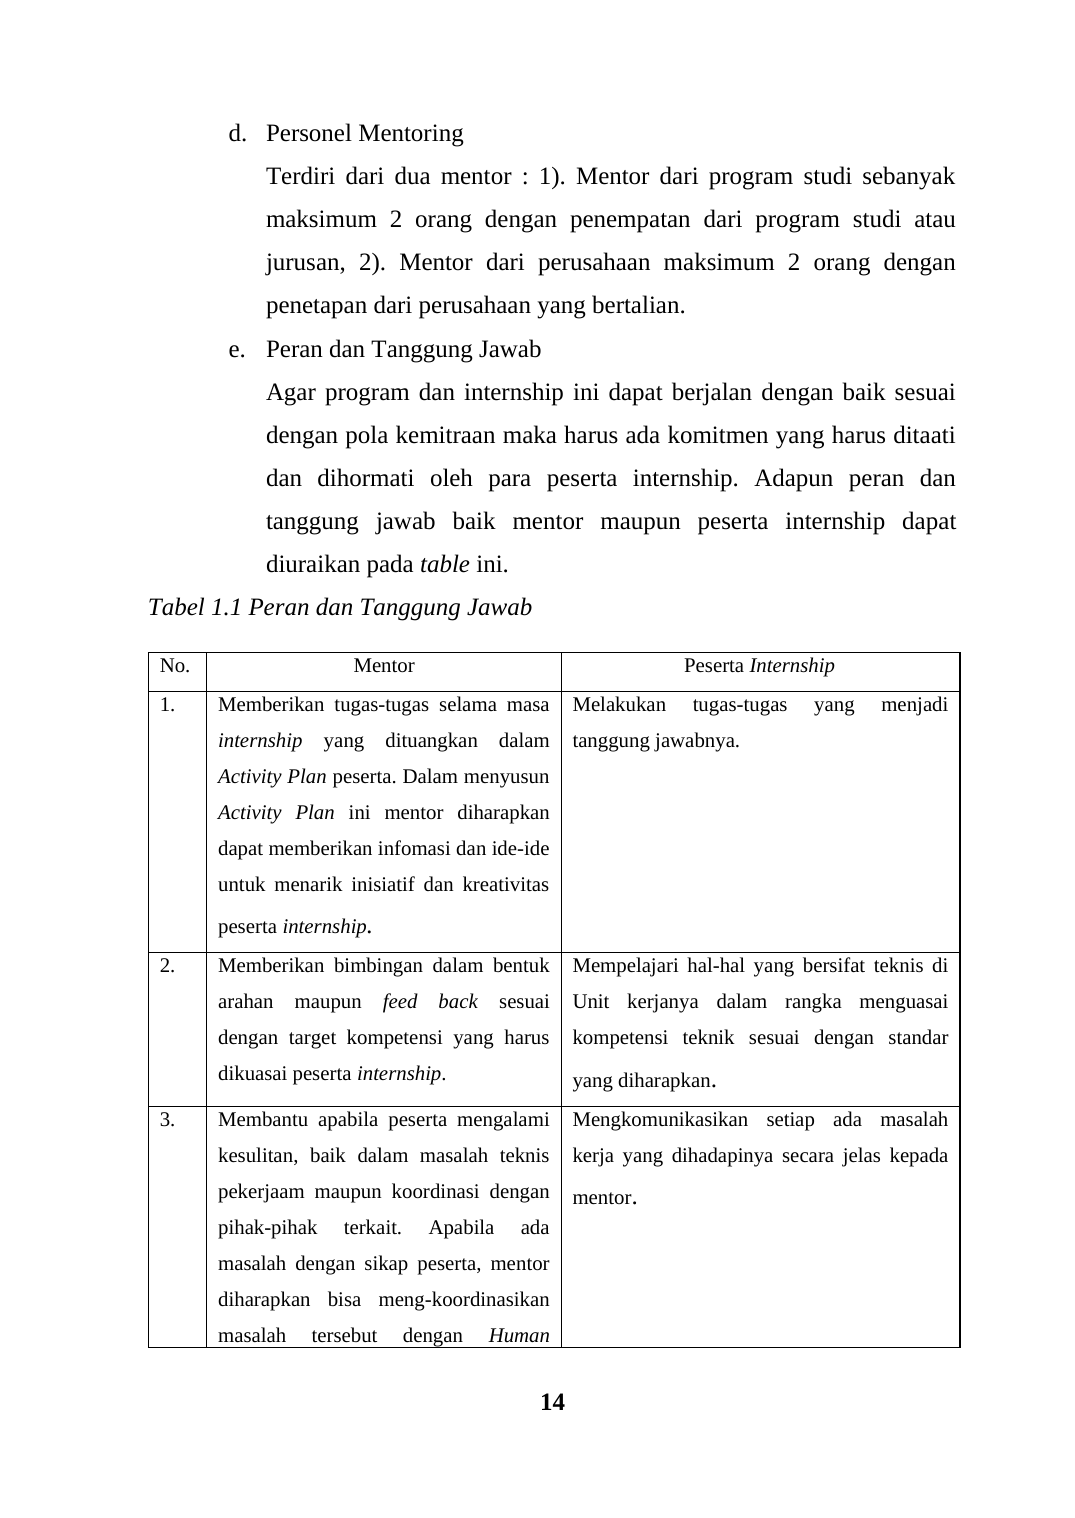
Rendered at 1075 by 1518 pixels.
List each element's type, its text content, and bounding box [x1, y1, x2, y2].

table_cell Memberikan bimbingan dalam bentuk arahan maupun feed back sesuai dengan target kompetensi yang harus dikuasai peserta internship. [207, 953, 561, 1106]
table_header No. [149, 653, 206, 691]
table_cell 2. [149, 953, 206, 1106]
list Terdiri dari dua mentor : 1). Mentor dari program studi sebanyak maksimum 2 orang dengan penempatan dari program studi atau jurusan, 2). Mentor dari perusahaan maksimum 2 orang dengan penetapan dari perusahaan yang bertalian. [266, 161, 957, 319]
table_header Mentor [207, 653, 561, 691]
list Peran dan Tanggung Jawab [228, 334, 957, 362]
list Personel Mentoring [228, 118, 957, 147]
table_header Peserta Internship [562, 653, 959, 691]
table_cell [207, 1107, 561, 1347]
table_cell 3. [149, 1107, 206, 1347]
list Agar program dan internship ini dapat berjalan dengan baik sesuai dengan pola kemitraan maka harus ada komitmen yang harus ditaati dan dihormati oleh para peserta internship. Adapun peran dan tanggung jawab baik mentor maupun peserta internship dapat diuraikan pada table ini. [266, 377, 957, 578]
table_cell 1. [149, 692, 206, 952]
table_cell Mempelajari hal-hal yang bersifat teknis di Unit kerjanya dalam rangka menguasai kompetensi teknik sesuai dengan standar yang diharapkan. [562, 953, 959, 1106]
table_cell Memberikan tugas-tugas selama masa internship yang dituangkan dalam Activity Plan peserta. Dalam menyusun Activity Plan ini mentor diharapkan dapat memberikan infomasi dan ide-ide untuk menarik inisiatif dan kreativitas peserta internship. [207, 692, 561, 952]
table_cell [562, 1107, 959, 1347]
table_cell Melakukan tugas-tugas yang menjadi tanggung jawabnya. [562, 692, 959, 952]
list Tabel 1.1 Peran dan Tanggung Jawab [148, 592, 957, 621]
